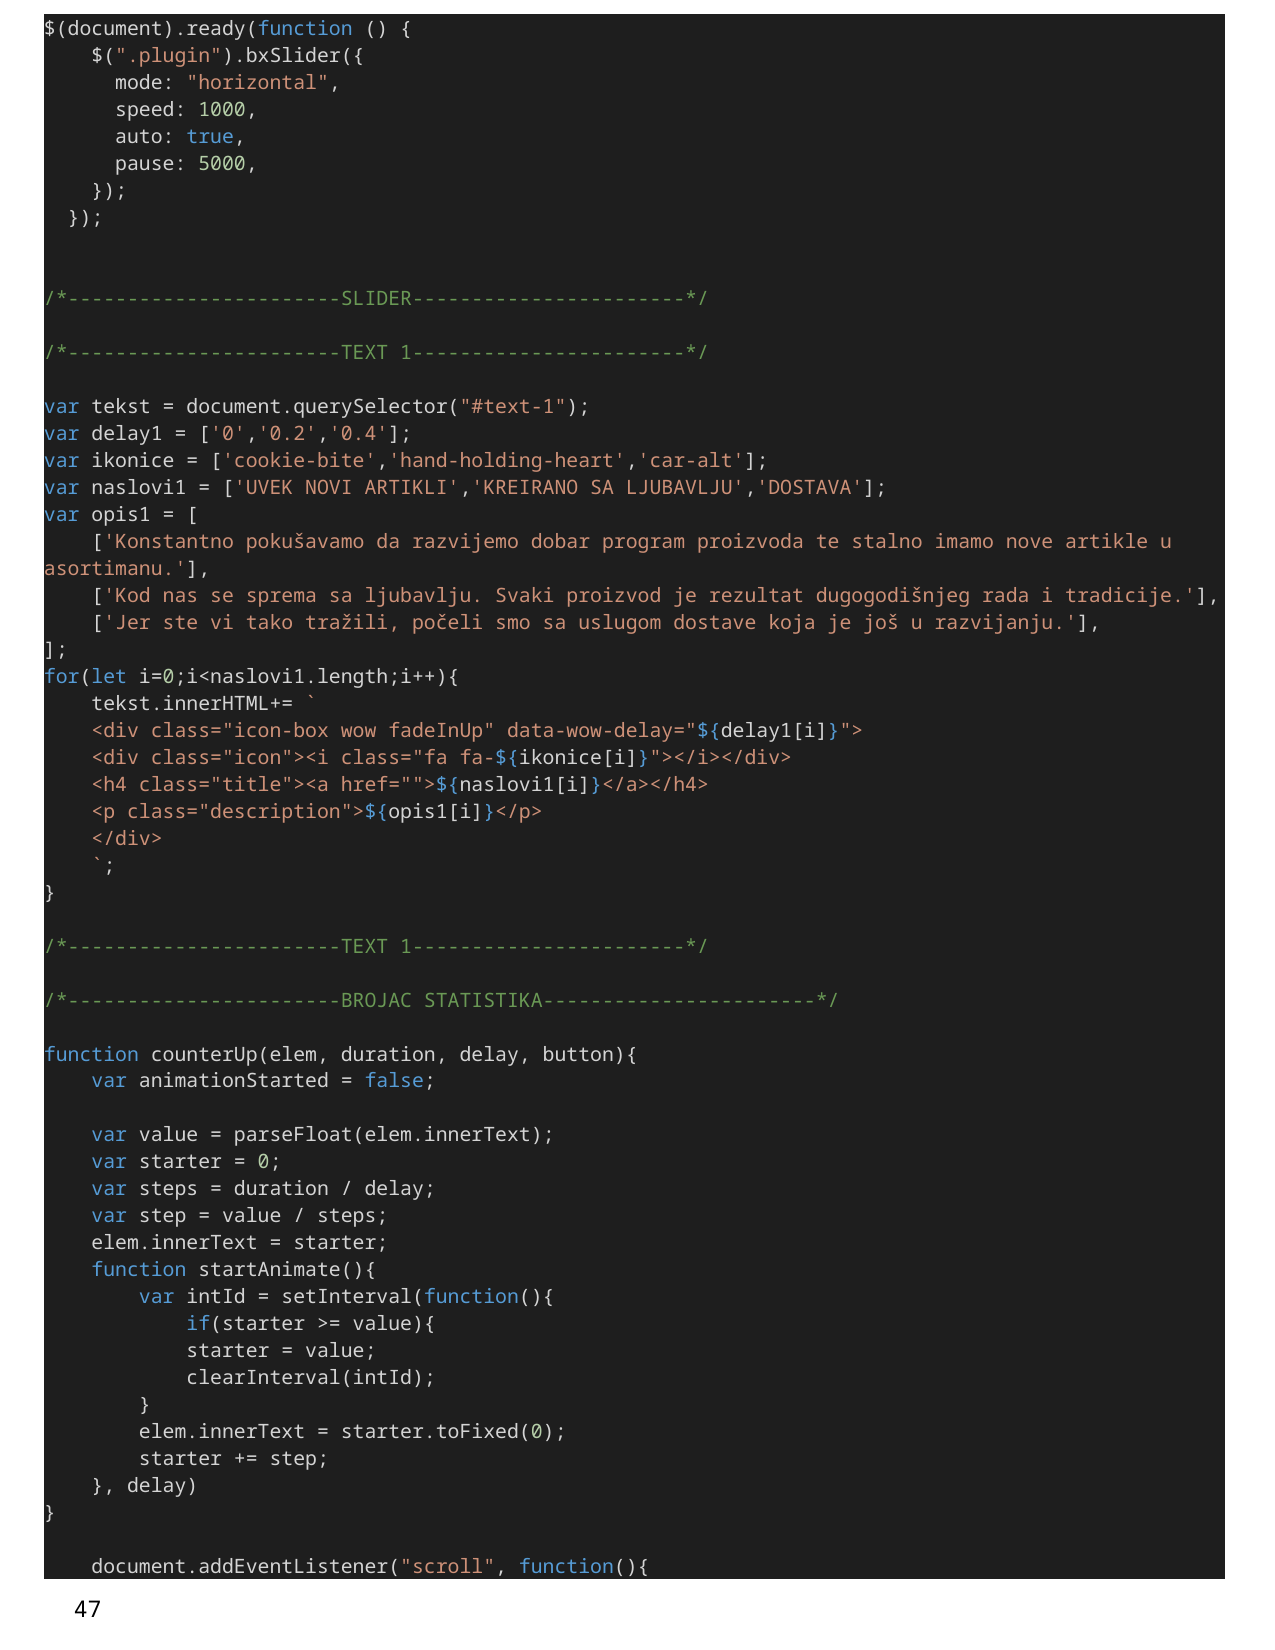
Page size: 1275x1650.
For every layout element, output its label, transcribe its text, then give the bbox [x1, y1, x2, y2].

text /*-----------------------BROJAC STATISTIKA-----------------------*/ [44, 986, 1225, 1013]
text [44, 284, 1225, 311]
text `; [44, 851, 1225, 878]
text ['Jer ste vi tako tražili, počeli smo sa uslugom dostave koja je još u razvijanju.'], [44, 608, 1225, 635]
text clearInterval(intId); [44, 1363, 1225, 1391]
text <h4 class="title"><a href="">${naslovi1[i]}</a></h4> [44, 770, 1225, 797]
text $(document).ready(function () { [44, 14, 1225, 42]
text }, delay) [44, 1471, 1225, 1498]
text var delay1 = ['0','0.2','0.4']; [44, 419, 1225, 446]
text tekst.innerHTML+= ` [44, 689, 1225, 716]
text elem.innerText = starter; [44, 1229, 1225, 1256]
text var tekst = document.querySelector("#text-1"); [44, 392, 1225, 419]
text ]; [44, 635, 1225, 662]
text <div class="icon"><i class="fa fa-${ikonice[i]}"></i></div> [44, 743, 1225, 770]
text ['Konstantno pokušavamo da razvijemo dobar program proizvoda te stalno imamo nove artikle u asortimanu.'], [44, 527, 1225, 581]
text } [44, 1391, 1225, 1417]
text starter = value; [44, 1337, 1225, 1363]
text starter += step; [44, 1444, 1225, 1471]
text ['Kod nas se sprema sa ljubavlju. Svaki proizvod je rezultat dugogodišnjeg rada i tradicije.'], [44, 581, 1225, 608]
text <div class="icon-box wow fadeInUp" data-wow-delay="${delay1[i]}"> [44, 716, 1225, 743]
text </div> [44, 824, 1225, 851]
text speed: 1000, [44, 96, 1225, 122]
text mode: "horizontal", [44, 68, 1225, 96]
text }); [44, 176, 1225, 203]
text /*-----------------------TEXT 1-----------------------*/ [44, 932, 1225, 959]
text if(starter >= value){ [44, 1309, 1225, 1337]
text /*-----------------------TEXT 1-----------------------*/ [44, 338, 1225, 365]
text var starter = 0; [44, 1148, 1225, 1175]
text var naslovi1 = ['UVEK NOVI ARTIKLI','KREIRANO SA LJUBAVLJU','DOSTAVA']; [44, 473, 1225, 500]
text } [44, 1498, 1225, 1525]
text elem.innerText = starter.toFixed(0); [44, 1417, 1225, 1444]
text pause: 5000, [44, 149, 1225, 176]
text var animationStarted = false; [44, 1067, 1225, 1094]
text var steps = duration / delay; [44, 1175, 1225, 1202]
text $(".plugin").bxSlider({ [44, 42, 1225, 68]
text var step = value / steps; [44, 1202, 1225, 1229]
text var intId = setInterval(function(){ [44, 1283, 1225, 1309]
text var opis1 = [ [44, 500, 1225, 527]
text for(let i=0;i<naslovi1.length;i++){ [44, 662, 1225, 689]
text <p class="description">${opis1[i]}</p> [44, 797, 1225, 824]
text function startAnimate(){ [44, 1256, 1225, 1283]
text var value = parseFloat(elem.innerText); [44, 1121, 1225, 1148]
text } [44, 878, 1225, 905]
text var ikonice = ['cookie-bite','hand-holding-heart','car-alt']; [44, 446, 1225, 473]
text document.addEventListener("scroll", function(){ [44, 1552, 1225, 1579]
text function counterUp(elem, duration, delay, button){ [44, 1040, 1225, 1067]
text auto: true, [44, 122, 1225, 149]
text }); [44, 203, 1225, 230]
